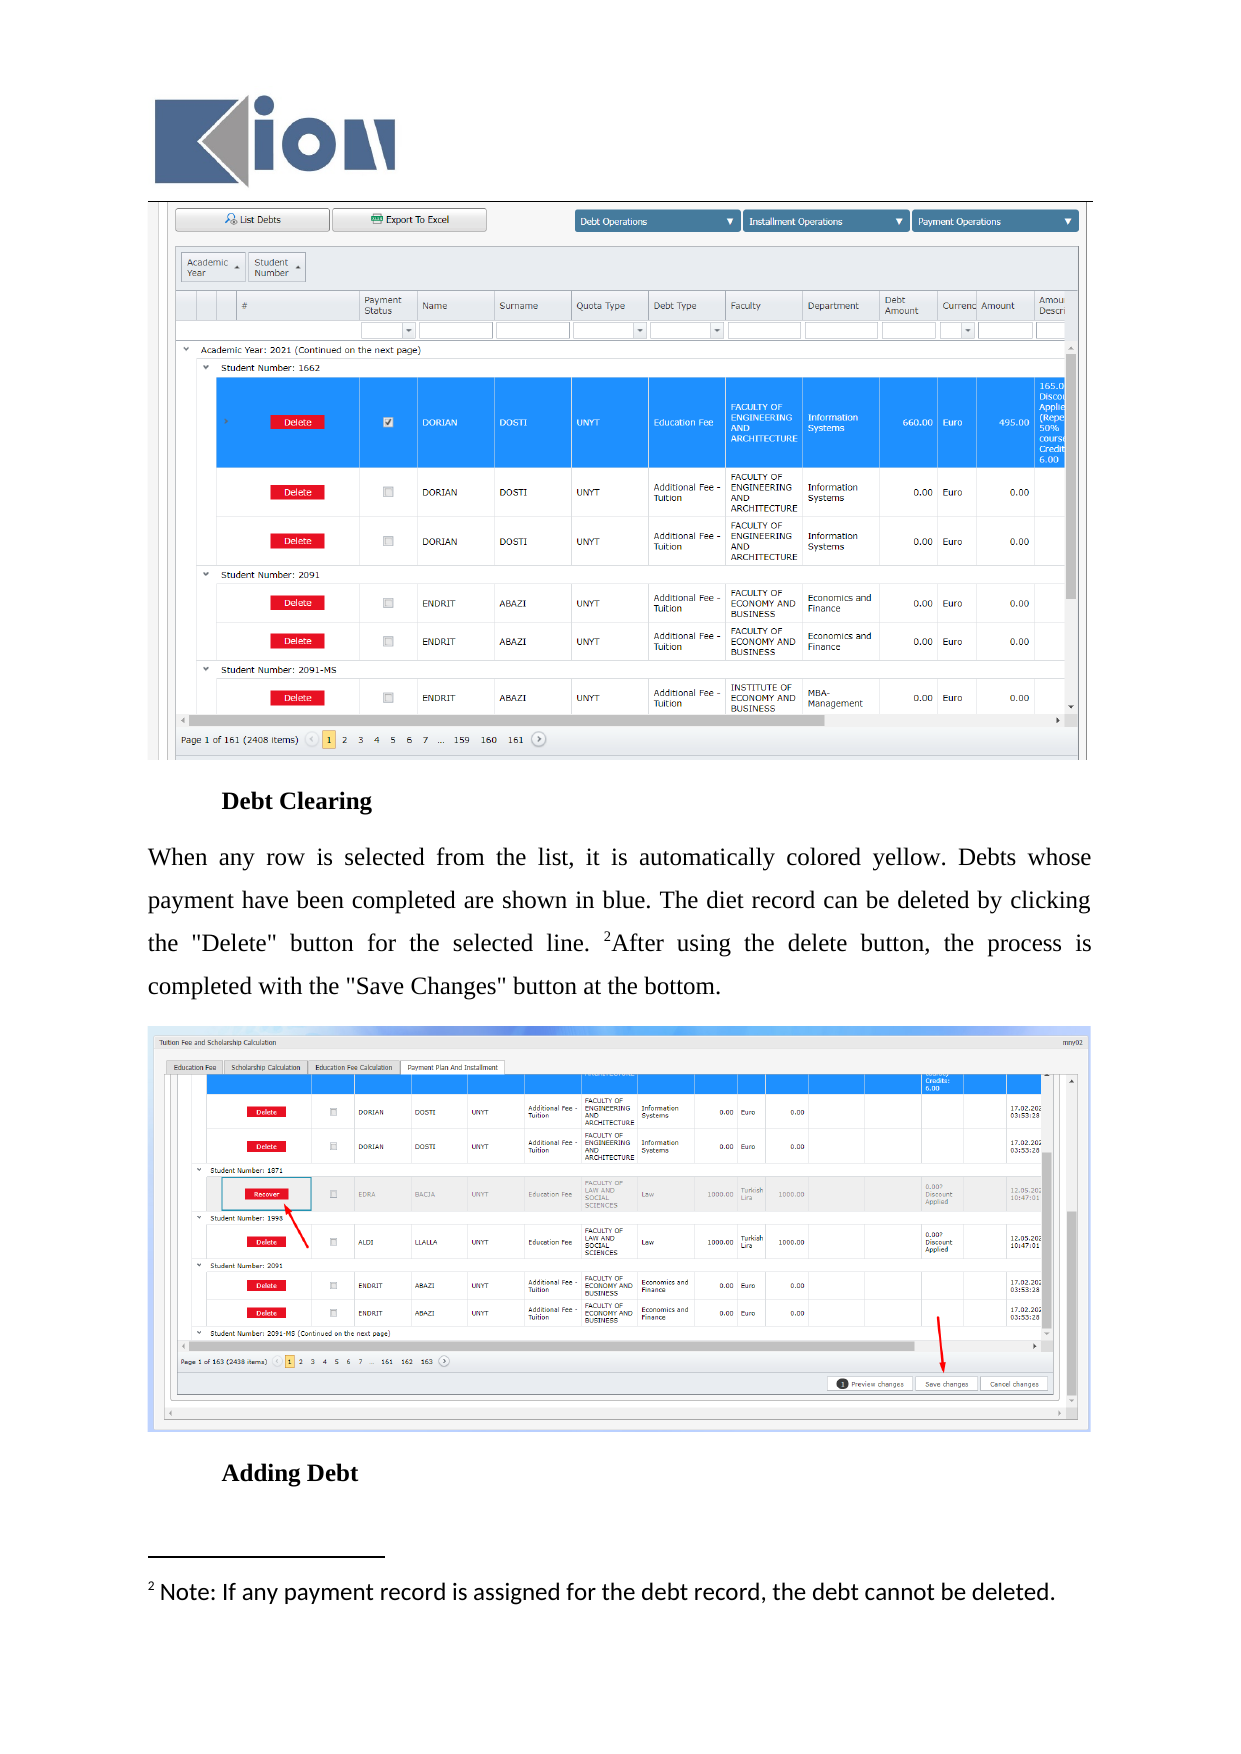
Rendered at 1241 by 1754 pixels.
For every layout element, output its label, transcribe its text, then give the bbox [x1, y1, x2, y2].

picture [147, 86, 404, 199]
picture [147, 1026, 1091, 1432]
text Adding Debt [148, 1458, 1093, 1487]
text When any row is selected from the list, it is automatically colored yellow. Debts whose payment have been completed are shown in blue. The diet record can be deleted by clicking the "Delete" button for the selected line. After using the delete button, the process is completed with the "Save Changes" button at the bottom. [148, 842, 1093, 1000]
picture [147, 201, 1092, 760]
text Debt Clearing [148, 786, 1093, 815]
